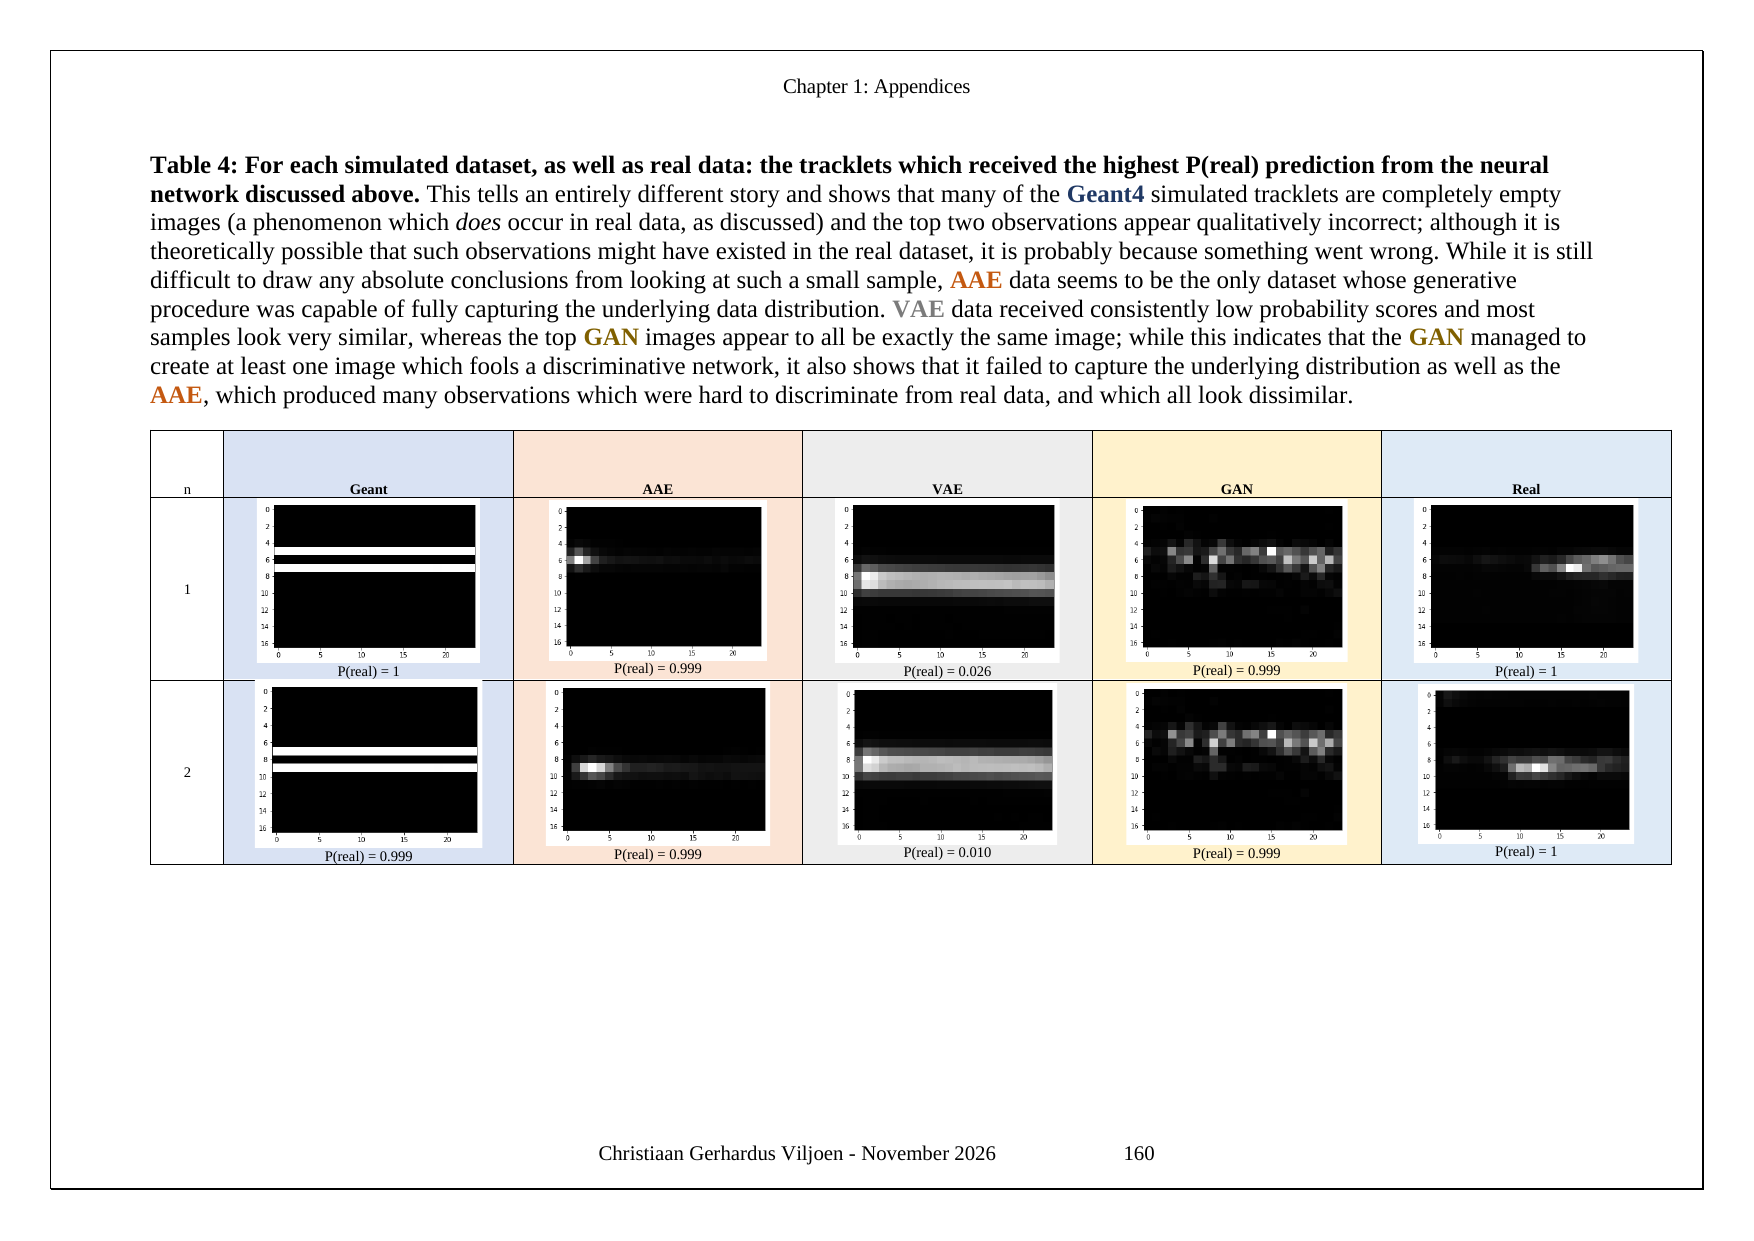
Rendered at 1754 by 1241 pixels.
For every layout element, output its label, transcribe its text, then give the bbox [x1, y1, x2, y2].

picture [1413, 498, 1639, 663]
table_cell 1 [151, 498, 223, 679]
table_cell P(real) = 0.999 [514, 498, 802, 679]
table_cell P(real) = 1 [1382, 498, 1671, 679]
picture [254, 680, 483, 848]
table_header Real [1382, 431, 1671, 497]
table_header Geant [224, 431, 513, 497]
table_header VAE [803, 431, 1092, 497]
table_header n [151, 431, 223, 497]
picture [1418, 684, 1635, 844]
table_cell P(real) = 0.999 [514, 681, 802, 864]
picture [549, 500, 767, 661]
picture [835, 498, 1060, 663]
table_cell P(real) = 0.010 [803, 681, 1092, 864]
table_header GAN [1093, 431, 1381, 497]
table_cell P(real) = 0.026 [803, 498, 1092, 679]
table_cell P(real) = 1 [224, 498, 513, 679]
text Table 4: For each simulated dataset, as well as real data: the tracklets which received the highest P(real) prediction from the neural network discussed above. This tells an entirely different story and shows that many of the Geant4 simulated tracklets are completely empty images (a phenomenon which does occur in real data, as discussed) and the top two observations appear qualitatively incorrect; although it is theoretically possible that such observations might have existed in the real dataset, it is probably because something went wrong. While it is still difficult to draw any absolute conclusions from looking at such a small sample, AAE data seems to be the only dataset whose generative procedure was capable of fully capturing the underlying data distribution. VAE data received consistently low probability scores and most samples look very similar, whereas the top GAN images appear to all be exactly the same image; while this indicates that the GAN managed to create at least one image which fools a discriminative network, it also shows that it failed to capture the underlying distribution as well as the AAE, which produced many observations which were hard to discriminate from real data, and which all look dissimilar. [150, 150, 1603, 409]
picture [837, 683, 1058, 845]
table_cell 2 [151, 681, 223, 864]
picture [1126, 683, 1348, 845]
picture [545, 681, 771, 846]
table_cell P(real) = 0.999 [224, 681, 513, 864]
table_cell P(real) = 0.999 [1093, 498, 1381, 679]
picture [256, 498, 480, 663]
table_header AAE [514, 431, 802, 497]
table_cell P(real) = 0.999 [1093, 681, 1381, 864]
table_cell P(real) = 1 [1382, 681, 1671, 864]
picture [1125, 499, 1348, 662]
